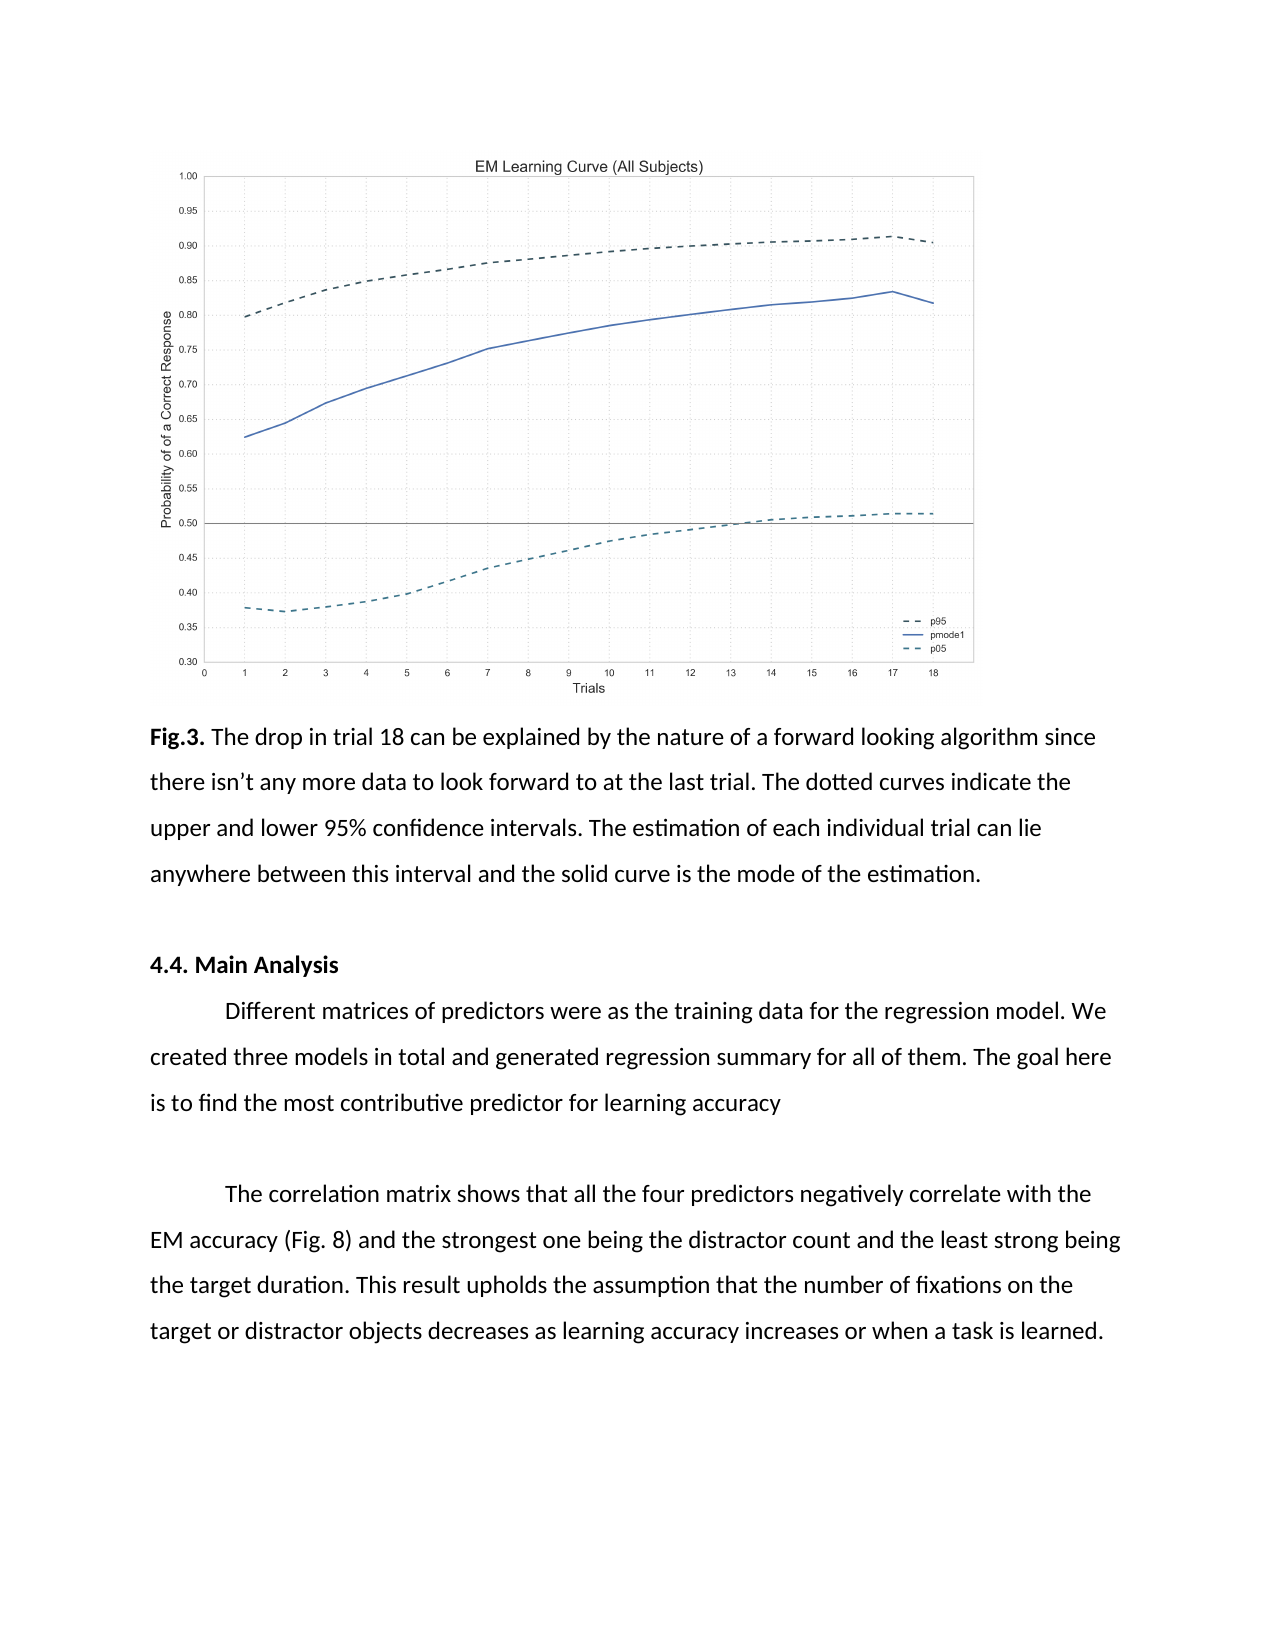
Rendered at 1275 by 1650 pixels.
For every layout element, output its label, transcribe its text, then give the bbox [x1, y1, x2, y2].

text The correlation matrix shows that all the four predictors negatively correlate with the EM accuracy (Fig. 8) and the strongest one being the distractor count and the least strong being the target duration. This result upholds the assumption that the number of fixations on the target or distractor objects decreases as learning accuracy increases or when a task is learned. [150, 1178, 1125, 1346]
text Fig.3. The drop in trial 18 can be explained by the nature of a forward looking algorithm since there isn’t any more data to look forward to at the last trial. The dotted curves indicate the upper and lower 95% confidence intervals. The estimation of each individual trial can lie anywhere between this interval and the solid curve is the mode of the estimation. [150, 721, 1125, 888]
text Different matrices of predictors were as the training data for the regression model. We created three models in total and generated regression summary for all of them. The goal here is to find the most contributive predictor for learning accuracy [150, 995, 1125, 1117]
picture [150, 150, 984, 706]
text 4.4. Main Analysis [150, 949, 1125, 980]
